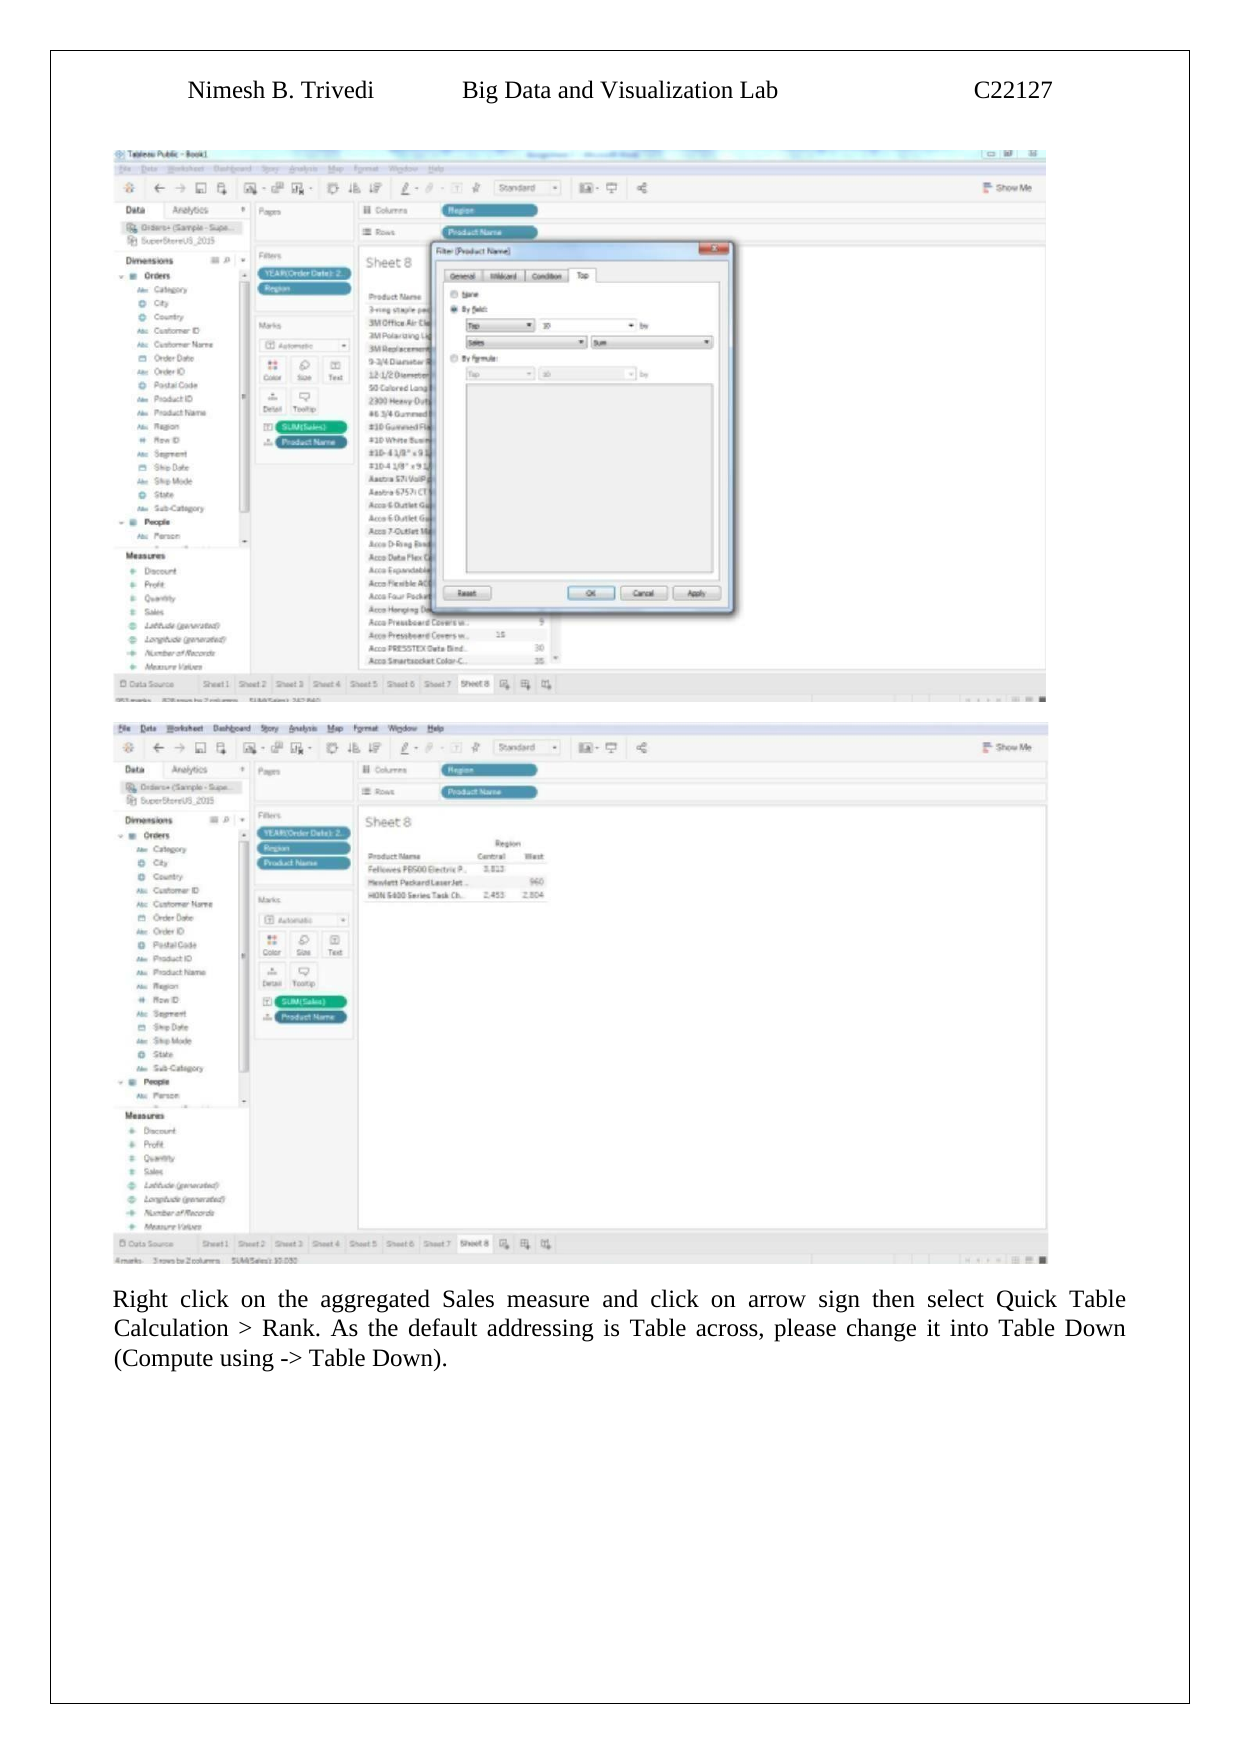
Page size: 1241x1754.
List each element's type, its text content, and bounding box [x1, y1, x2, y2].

text Right click on the aggregated Sales measure and click on arrow sign then select Quick Table Calculation > Rank. As the default addressing is Table across, please change it into Table Down (Compute using -> Table Down). [112, 1284, 1128, 1372]
picture [112, 722, 1049, 1264]
picture [112, 150, 1046, 702]
